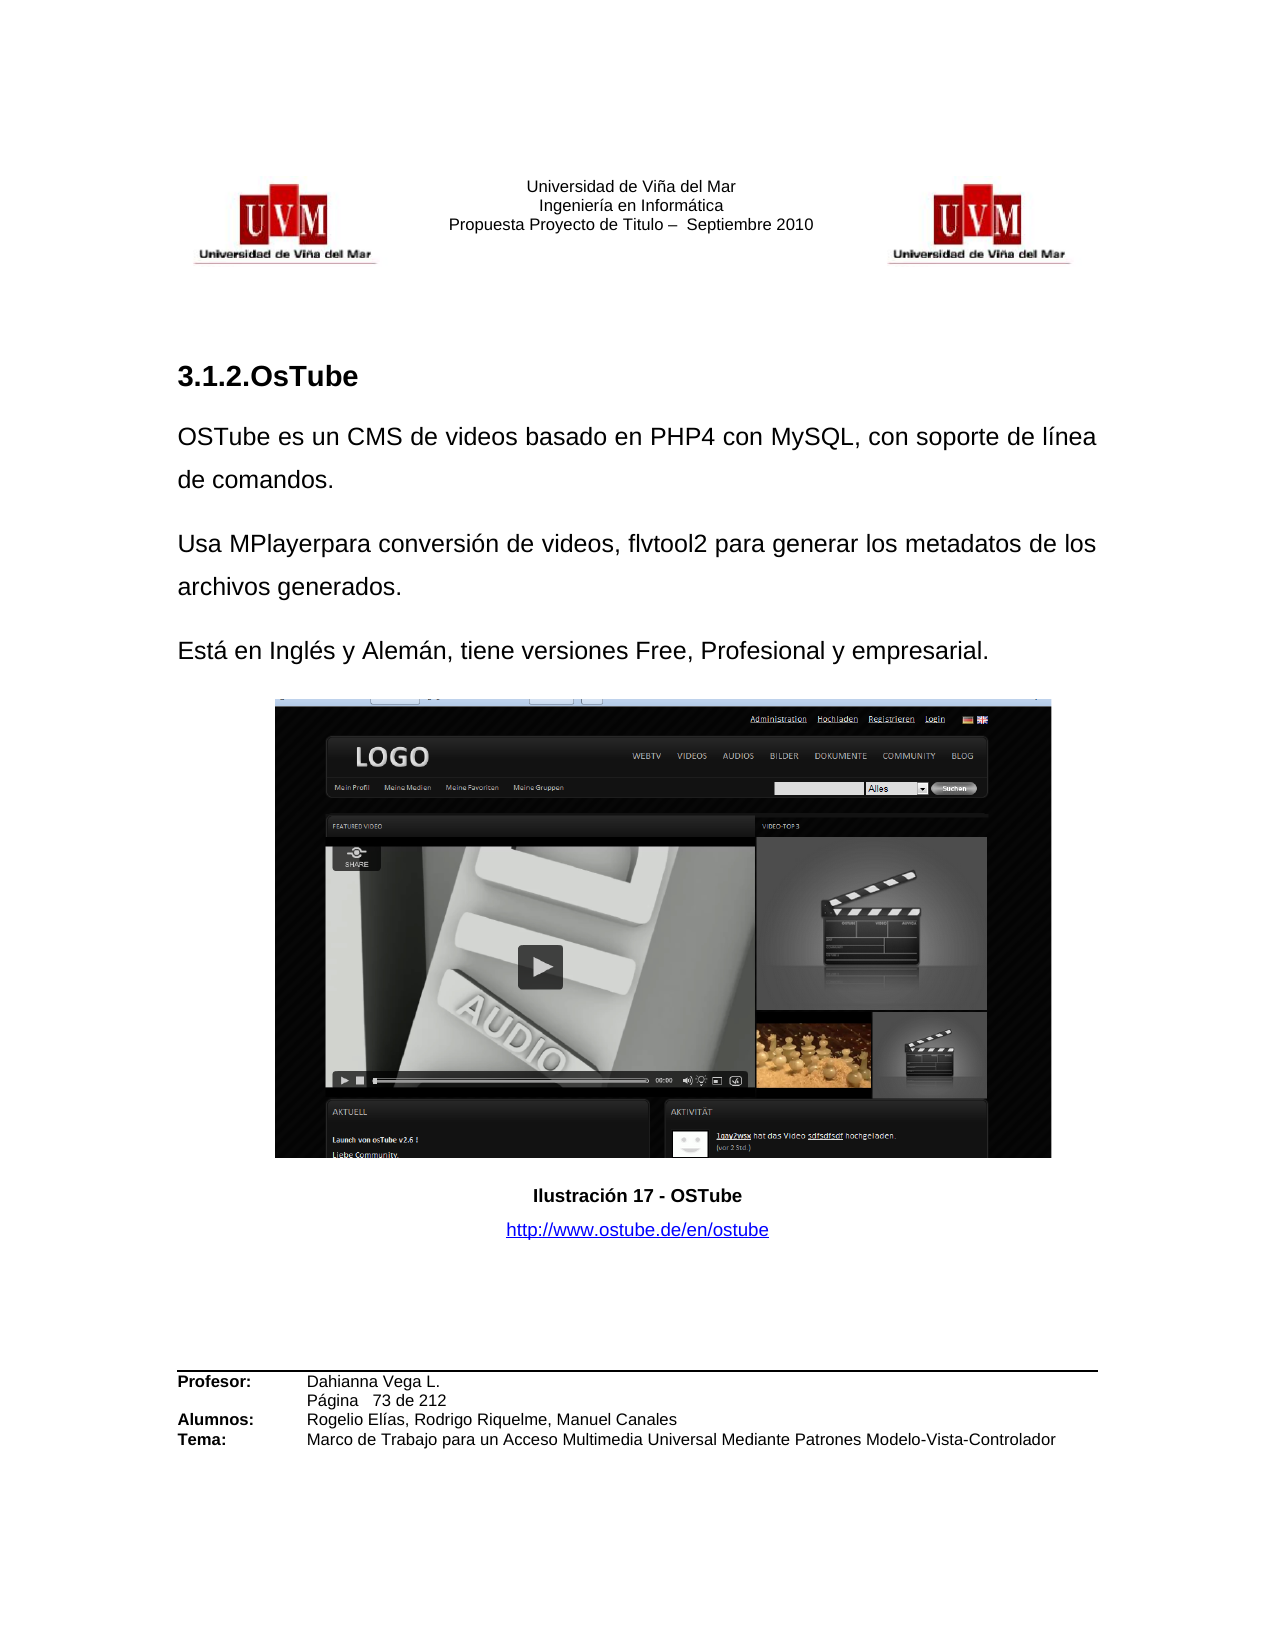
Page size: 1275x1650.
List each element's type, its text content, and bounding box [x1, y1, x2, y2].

picture [177, 176, 390, 267]
text Usa MPlayerpara conversión de videos, flvtool2 para generar los metadatos de los archivos generados. [177, 529, 1098, 601]
text http://www.ostube.de/en/ostube [177, 1218, 1098, 1240]
text Está en Inglés y Alemán, tiene versiones Free, Profesional y empresarial. [177, 636, 1098, 664]
text OSTube es un CMS de videos basado en PHP4 con MySQL, con soporte de línea de comandos. [177, 422, 1098, 493]
subtitle 3.1.2.OsTube [177, 359, 1098, 392]
picture [275, 699, 1052, 1158]
text Ilustración 17 - OSTube [177, 1184, 1098, 1206]
picture [871, 176, 1084, 267]
